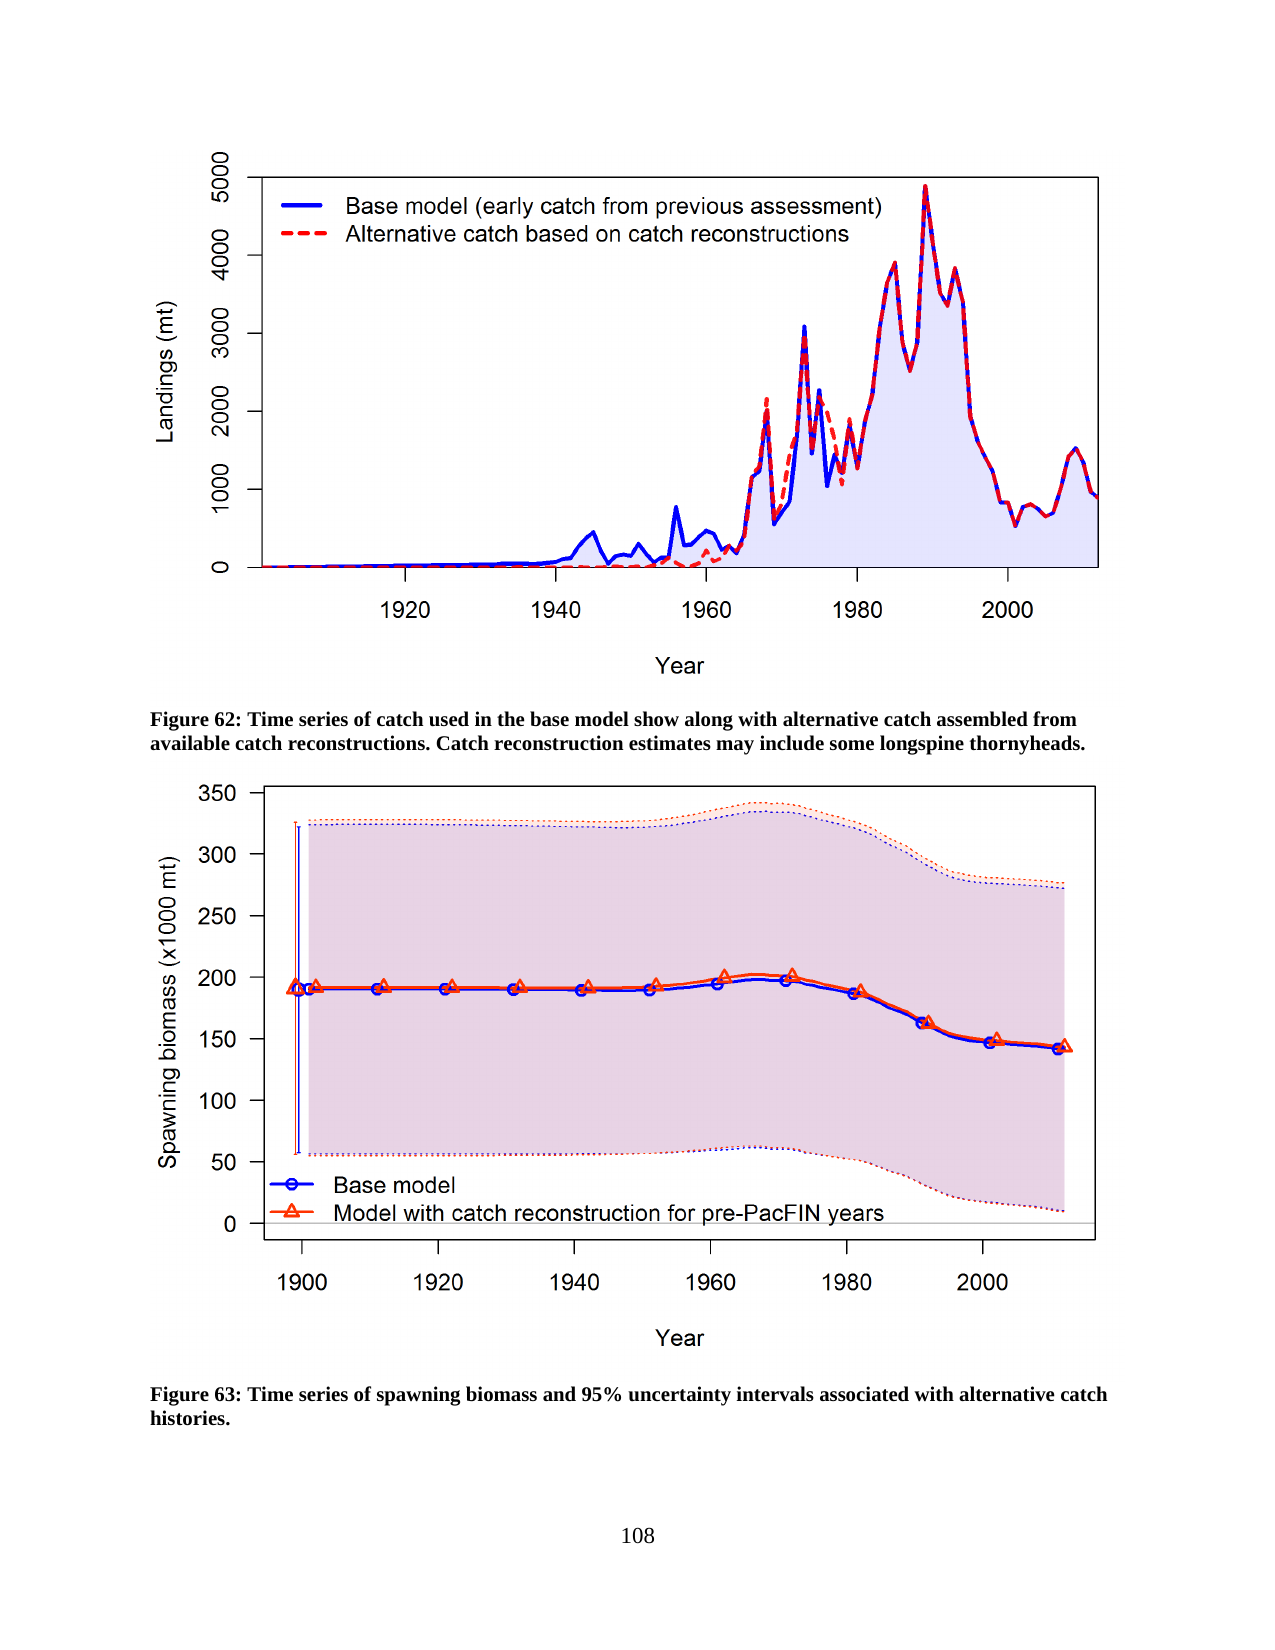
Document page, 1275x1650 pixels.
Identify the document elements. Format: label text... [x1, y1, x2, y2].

text Figure 63: Time series of spawning biomass and 95% uncertainty intervals associated with alternative catch histories. [150, 1382, 1125, 1430]
picture [150, 150, 1125, 707]
text Figure 62: Time series of catch used in the base model show along with alternative catch assembled from available catch reconstructions. Catch reconstruction estimates may include some longspine thornyheads. [150, 707, 1125, 755]
picture [150, 755, 1125, 1382]
